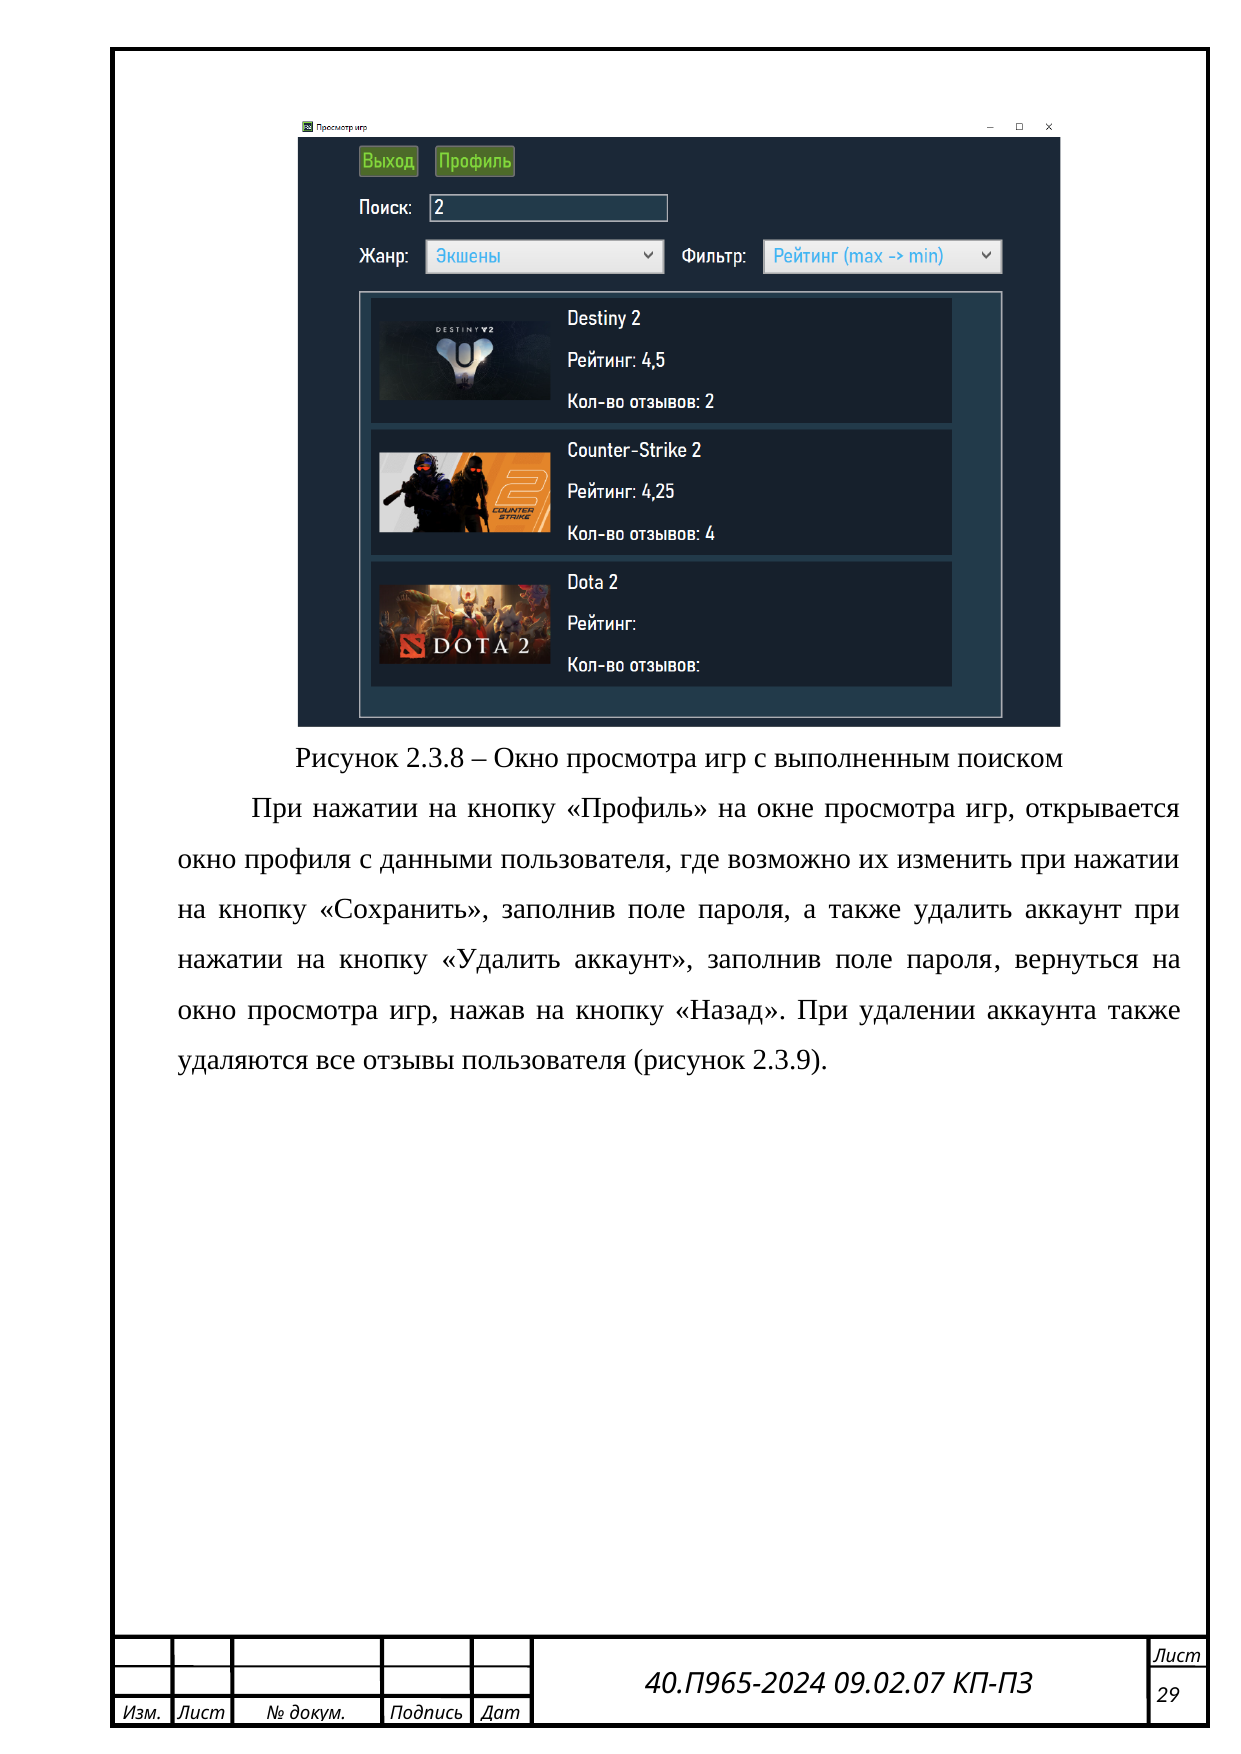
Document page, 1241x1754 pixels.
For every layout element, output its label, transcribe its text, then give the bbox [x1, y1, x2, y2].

text Рисунок 2.3.8 – Окно просмотра игр с выполненным поиском [177, 740, 1181, 774]
text При нажатии на кнопку «Профиль» на окне просмотра игр, открывается окно профиля с данными пользователя, где возможно их изменить при нажатии на кнопку «Сохранить», заполнив поле пароля, а также удалить аккаунт при нажатии на кнопку «Удалить аккаунт», заполнив поле пароля, вернуться на окно просмотра игр, нажав на кнопку «Назад». При удалении аккаунта также удаляются все отзывы пользователя (рисунок 2.3.9). [177, 791, 1181, 1076]
picture [297, 118, 1061, 727]
